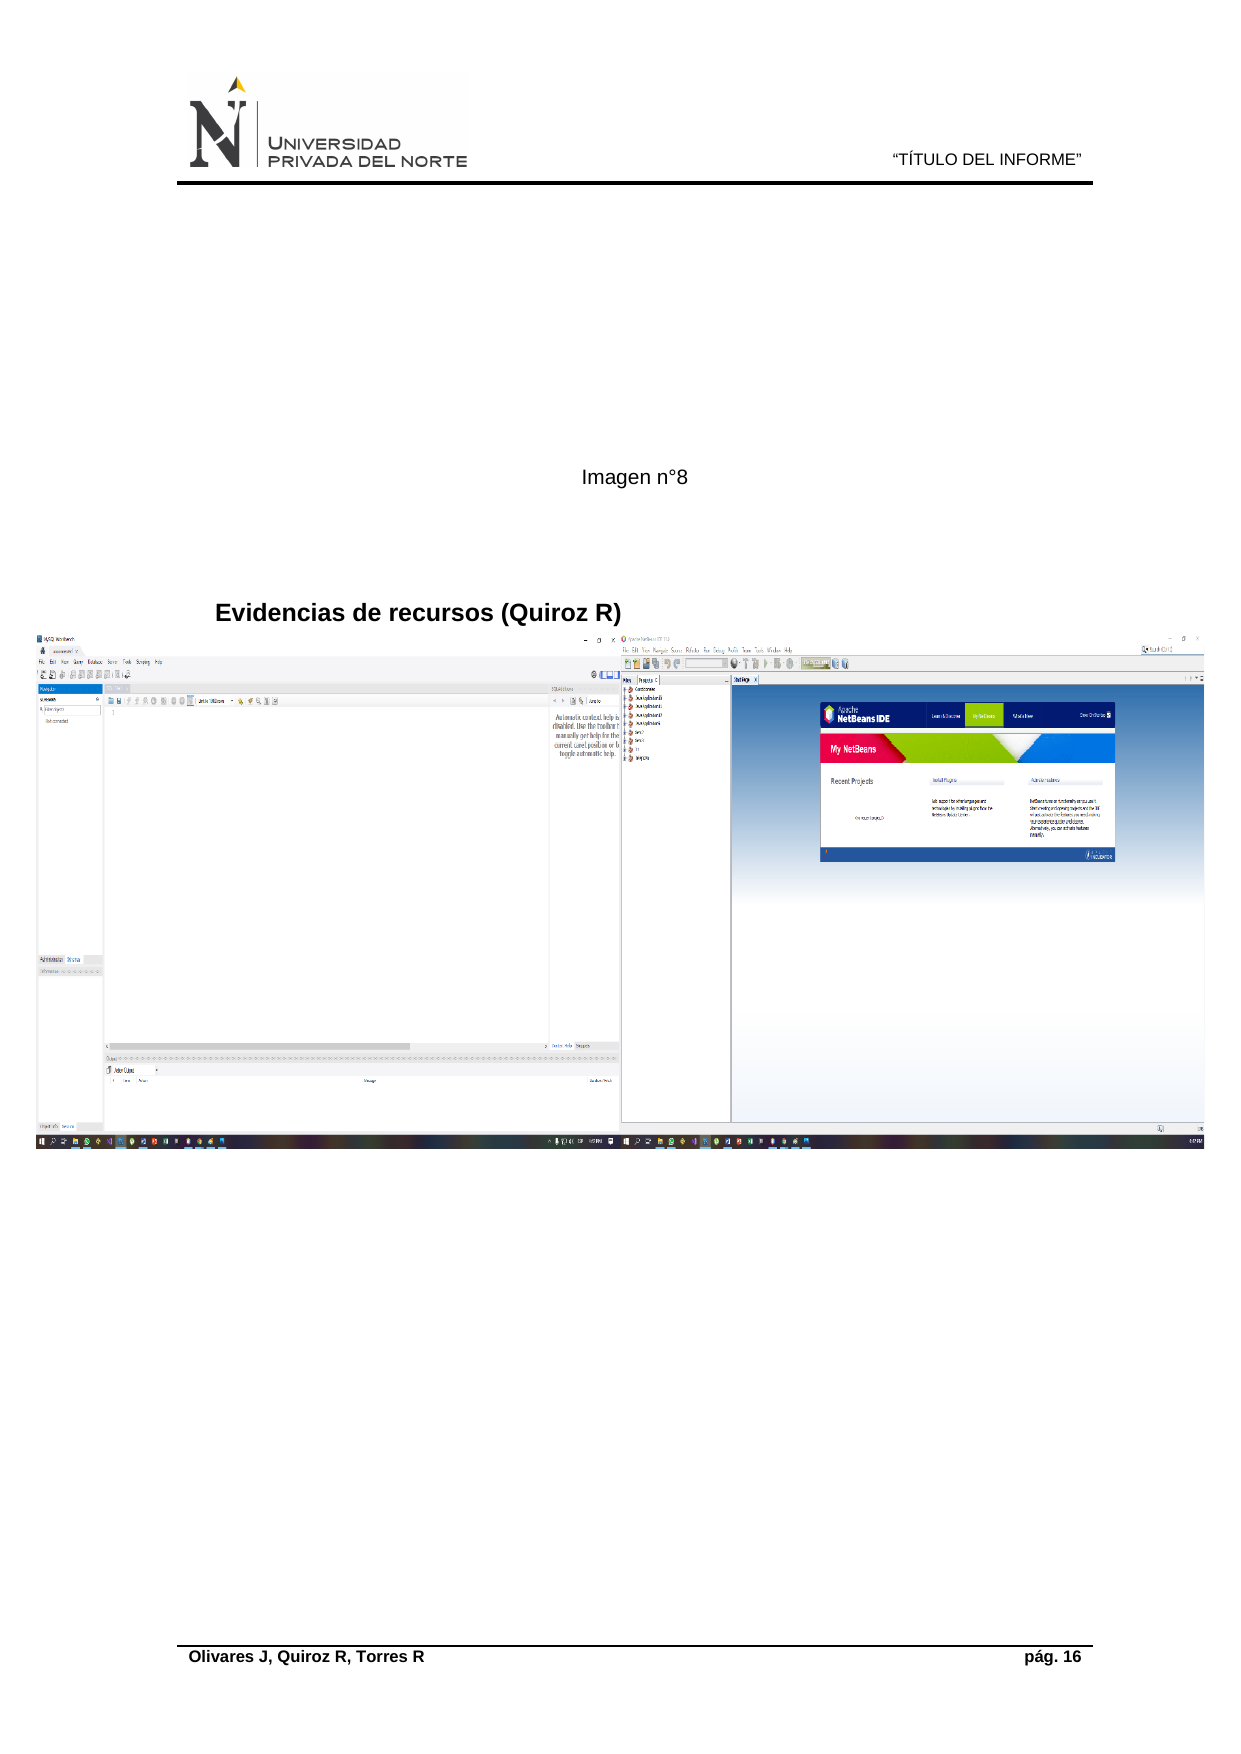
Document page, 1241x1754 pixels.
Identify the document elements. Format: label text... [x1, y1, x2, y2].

text Imagen n°8 [177, 465, 1092, 489]
picture [188, 73, 469, 169]
picture [36, 634, 1205, 1149]
subtitle Evidencias de recursos (Quiroz R) [215, 598, 1092, 627]
